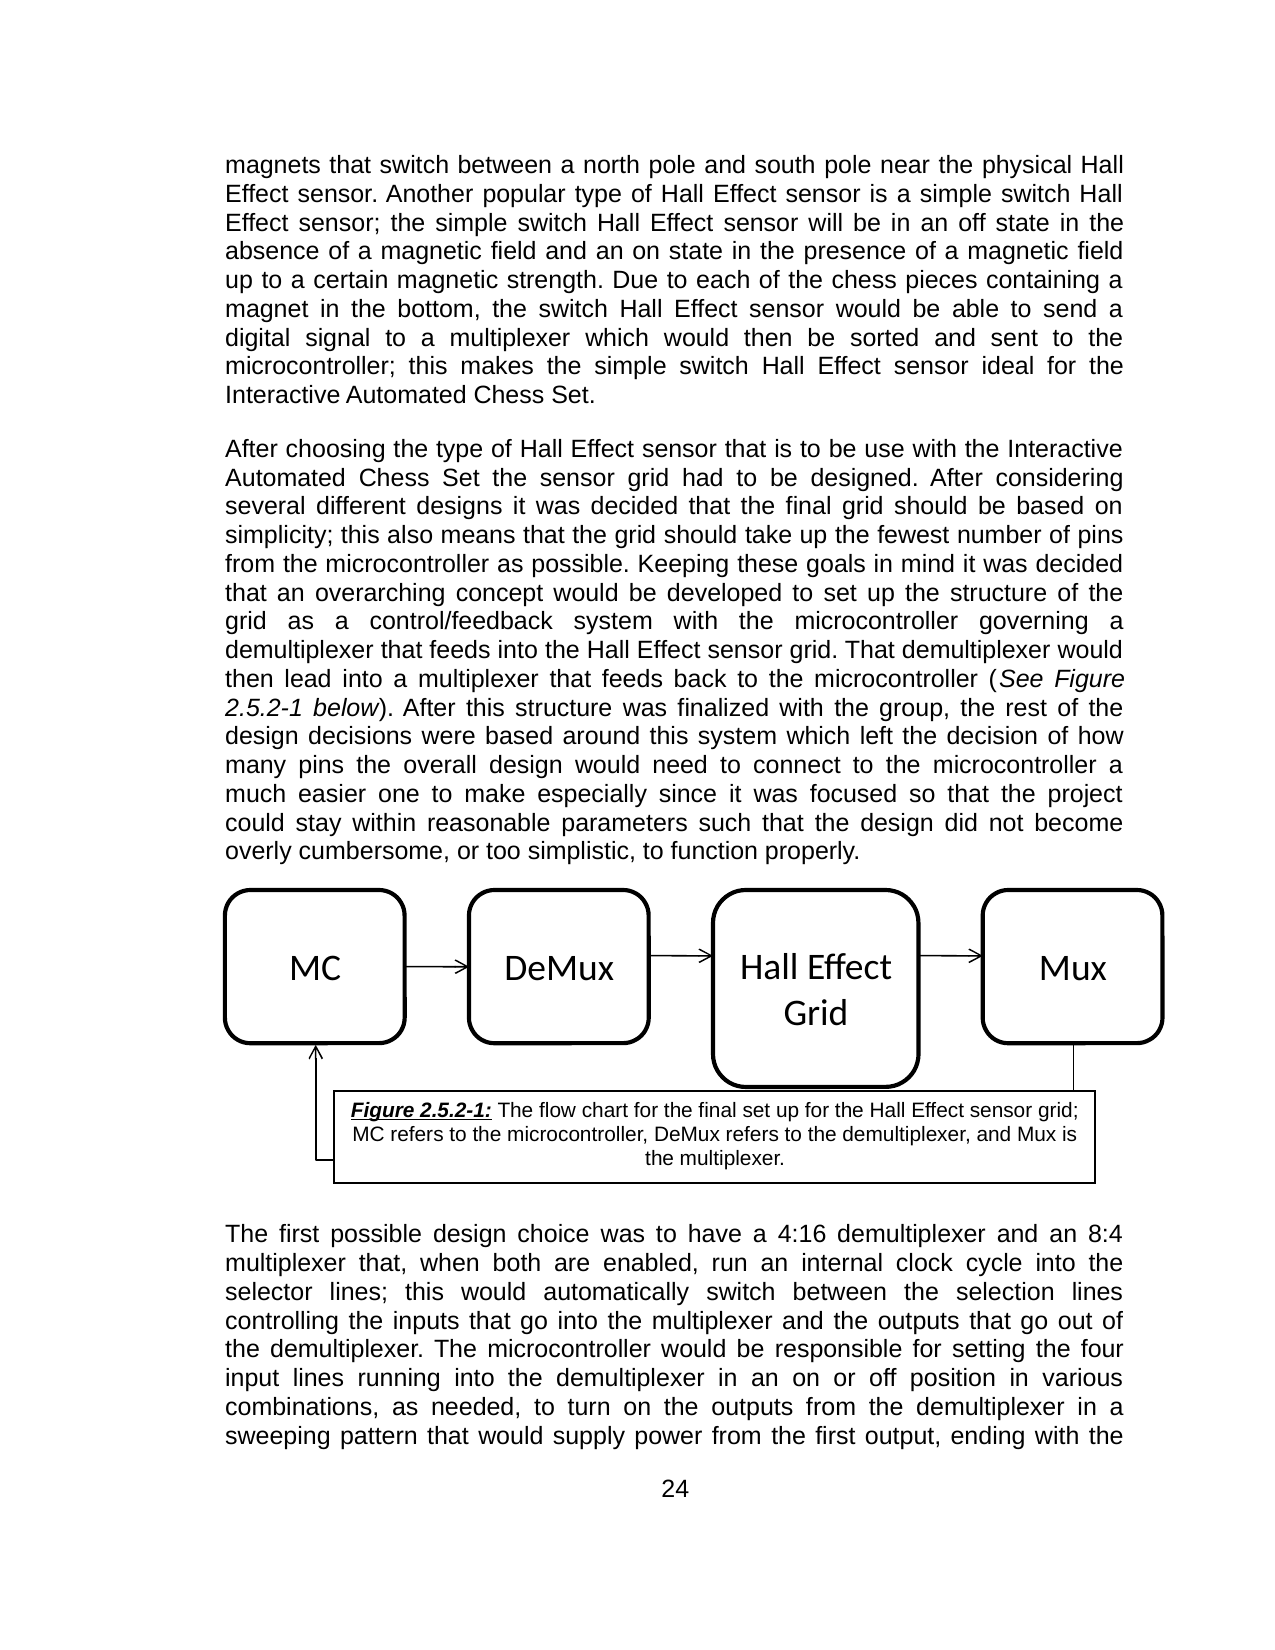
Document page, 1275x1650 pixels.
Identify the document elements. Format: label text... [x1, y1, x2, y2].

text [225, 150, 1125, 409]
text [225, 1219, 1125, 1449]
text After choosing the type of Hall Effect sensor that is to be use with the Interactive Automated Chess Set the sensor grid had to be designed. After considering several different designs it was decided that the final grid should be based on simplicity; this also means that the grid should take up the fewest number of pins from the microcontroller as possible. Keeping these goals in mind it was decided that an overarching concept would be developed to set up the structure of the grid as a control/feedback system with the microcontroller governing a demultiplexer that feeds into the Hall Effect sensor grid. That demultiplexer would then lead into a multiplexer that feeds back to the microcontroller (See Figure 2.5.2-1 below). After this structure was finalized with the group, the rest of the design decisions were based around this system which left the decision of how many pins the overall design would need to connect to the microcontroller a much easier one to make especially since it was focused so that the project could stay within reasonable parameters such that the design did not become overly cumbersome, or too simplistic, to function properly. [225, 434, 1125, 865]
